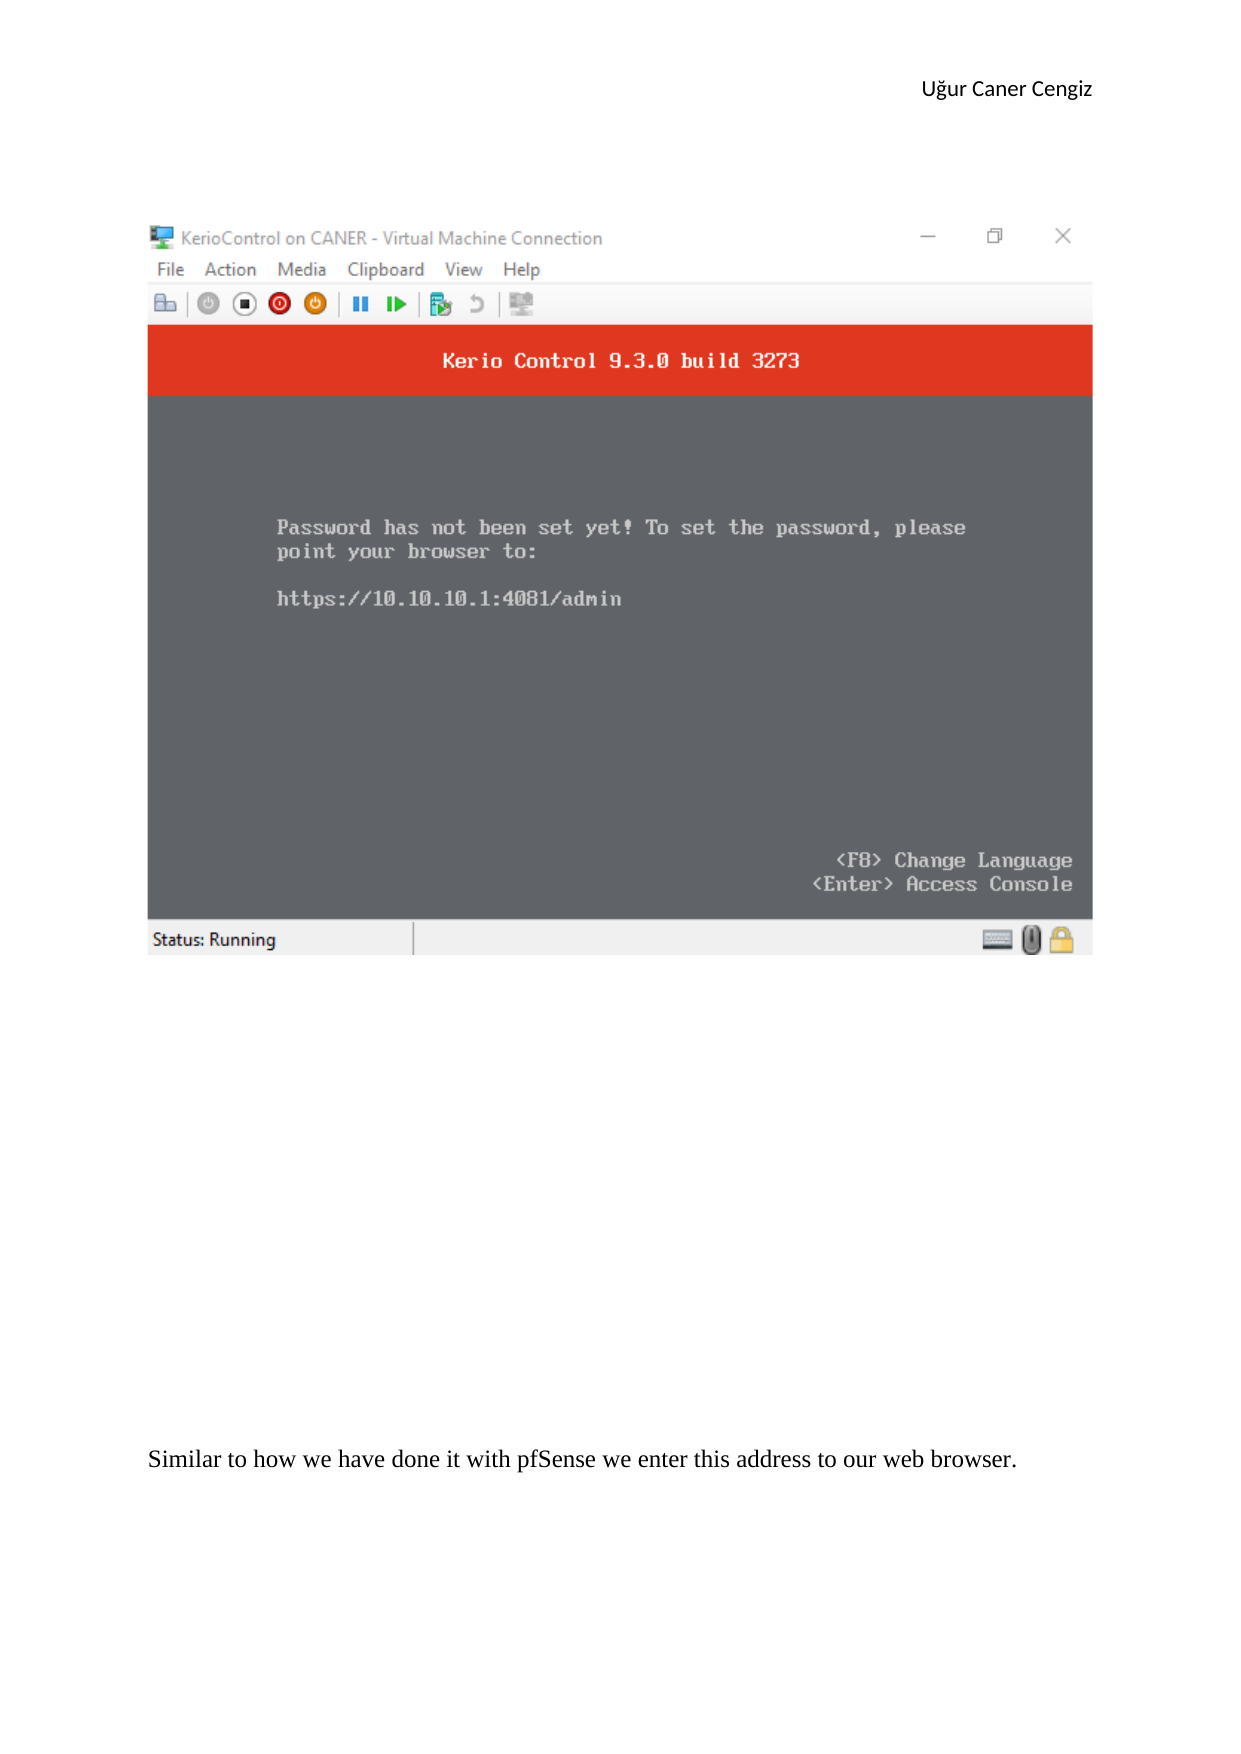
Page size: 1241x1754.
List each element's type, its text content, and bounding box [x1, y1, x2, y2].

picture [147, 221, 1093, 955]
text Similar to how we have done it with pfSense we enter this address to our web browser. [148, 1444, 1093, 1473]
